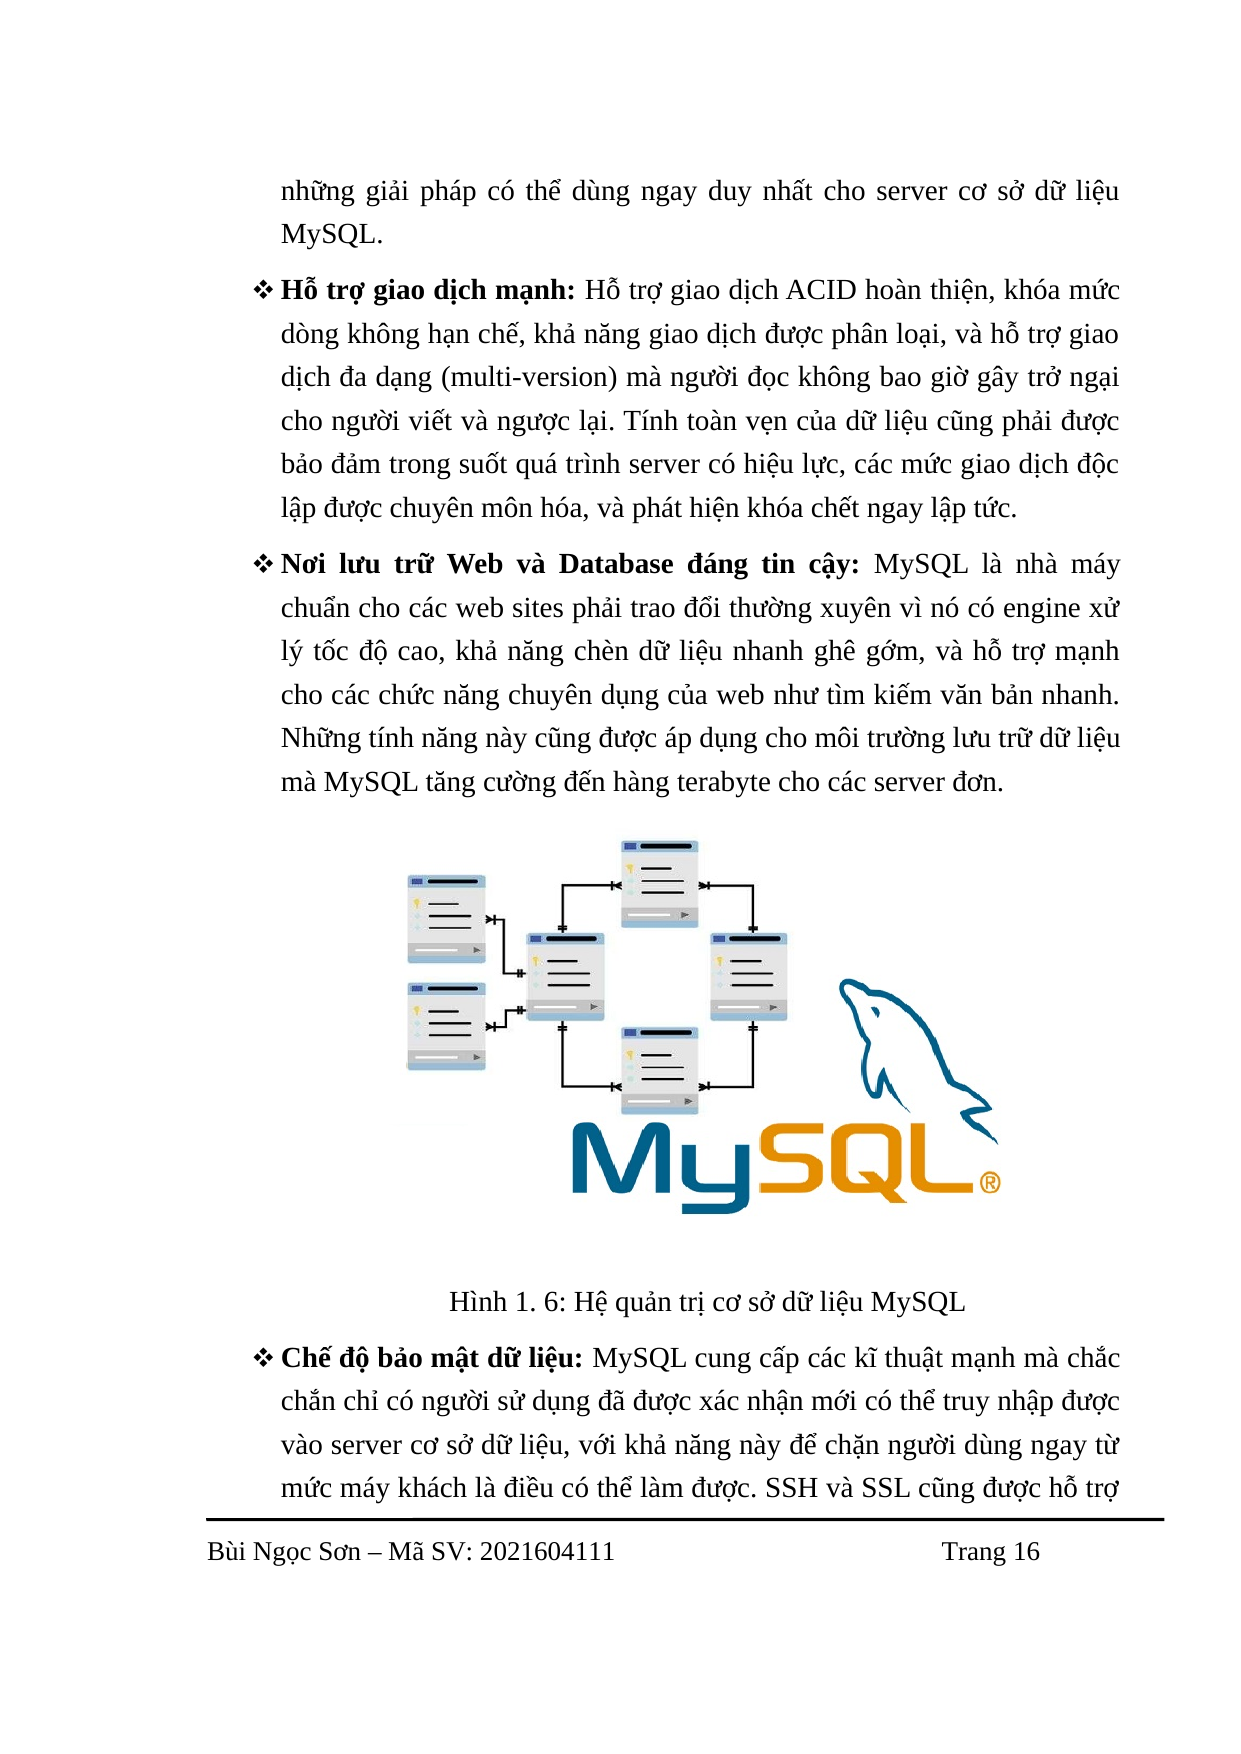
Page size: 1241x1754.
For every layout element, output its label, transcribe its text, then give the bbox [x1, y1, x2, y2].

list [251, 173, 1121, 250]
picture [280, 820, 1138, 1262]
list Nơi lưu trữ Web và Database đáng tin cậy: MySQL là nhà máy chuẩn cho các web sites phải trao đổi thường xuyên vì nó có engine xử lý tốc độ cao, khả năng chèn dữ liệu nhanh ghê gớm, và hỗ trợ mạnh cho các chức năng chuyên dụng của web như tìm kiếm văn bản nhanh. Những tính năng này cũng được áp dụng cho môi trường lưu trữ dữ liệu mà MySQL tăng cường đến hàng terabyte cho các server đơn. [251, 546, 1121, 797]
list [251, 1340, 1121, 1504]
list Hỗ trợ giao dịch mạnh: Hỗ trợ giao dịch ACID hoàn thiện, khóa mức dòng không hạn chế, khả năng giao dịch được phân loại, và hỗ trợ giao dịch đa dạng (multi-version) mà người đọc không bao giờ gây trở ngại cho người viết và ngược lại. Tính toàn vẹn của dữ liệu cũng phải được bảo đảm trong suốt quá trình server có hiệu lực, các mức giao dịch độc lập được chuyên môn hóa, và phát hiện khóa chết ngay lập tức. [251, 272, 1121, 524]
